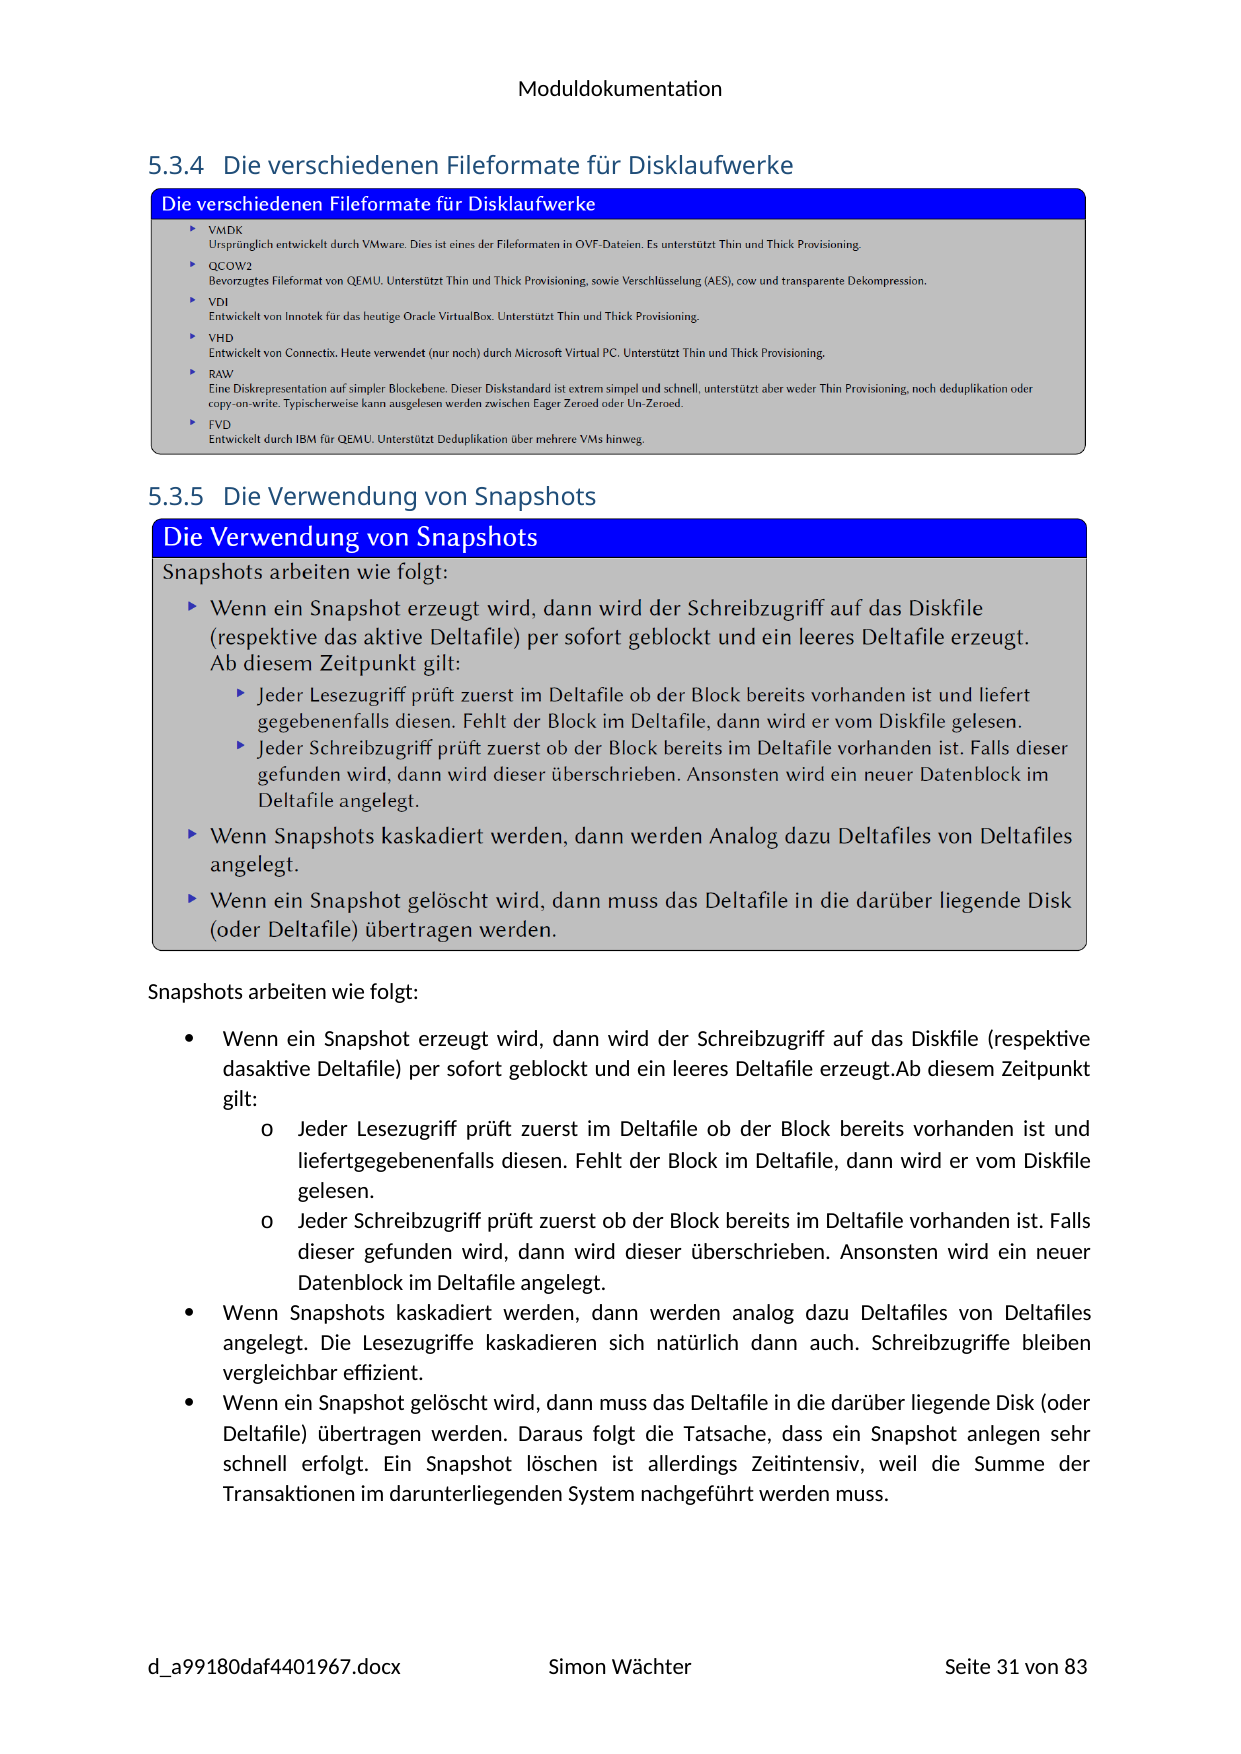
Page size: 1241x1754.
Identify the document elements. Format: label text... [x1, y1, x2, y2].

list Jeder Lesezugriff prüft zuerst im Deltafile ob der Block bereits vorhanden ist und liefertgegebenenfalls diesen. Fehlt der Block im Deltafile, dann wird er vom Diskfile gelesen. [260, 1114, 1093, 1204]
list Wenn ein Snapshot erzeugt wird, dann wird der Schreibzugriff auf das Diskfile (respektive dasaktive Deltafile) per sofort geblockt und ein leeres Deltafile erzeugt.Ab diesem Zeitpunkt gilt: [185, 1024, 1093, 1112]
picture [147, 184, 1093, 460]
picture [147, 515, 1093, 958]
subtitle Die verschiedenen Fileformate für Disklaufwerke [148, 148, 1093, 182]
list Wenn Snapshots kaskadiert werden, dann werden analog dazu Deltafiles von Deltafiles angelegt. Die Lesezugriffe kaskadieren sich natürlich dann auch. Schreibzugriffe bleiben vergleichbar effizient. [185, 1298, 1093, 1386]
subtitle Die Verwendung von Snapshots [148, 479, 1093, 513]
text Snapshots arbeiten wie folgt: [148, 977, 1093, 1005]
list Jeder Schreibzugriff prüft zuerst ob der Block bereits im Deltafile vorhanden ist. Falls dieser gefunden wird, dann wird dieser überschrieben. Ansonsten wird ein neuer Datenblock im Deltafile angelegt. [260, 1206, 1093, 1296]
list Wenn ein Snapshot gelöscht wird, dann muss das Deltafile in die darüber liegende Disk (oder Deltafile) übertragen werden. Daraus folgt die Tatsache, dass ein Snapshot anlegen sehr schnell erfolgt. Ein Snapshot löschen ist allerdings Zeitintensiv, weil die Summe der Transaktionen im darunterliegenden System nachgeführt werden muss. [185, 1388, 1093, 1507]
